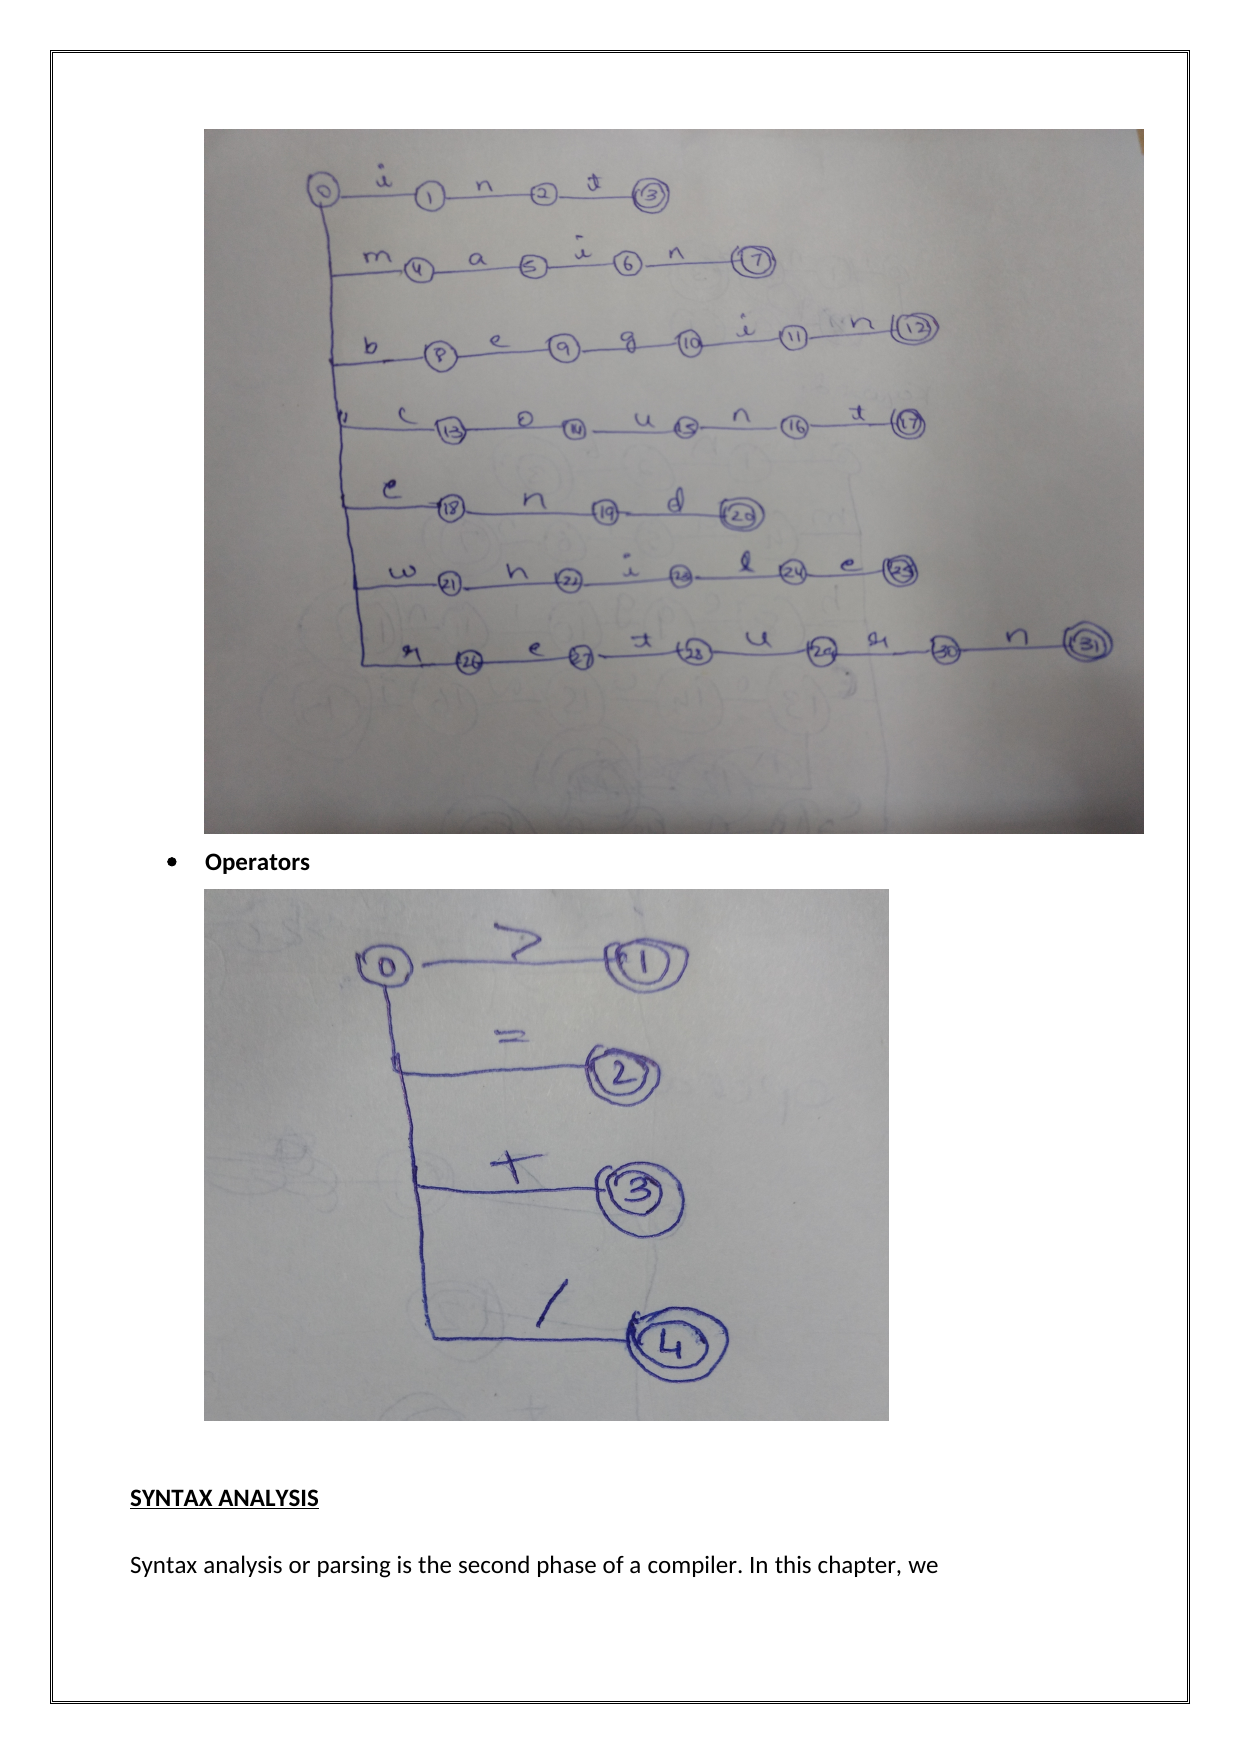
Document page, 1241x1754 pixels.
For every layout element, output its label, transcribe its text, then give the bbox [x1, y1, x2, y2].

list Operators [167, 846, 1090, 877]
picture [204, 129, 1144, 834]
picture [204, 889, 889, 1421]
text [130, 1549, 940, 1579]
text SYNTAX ANALYSIS [130, 1482, 1090, 1512]
